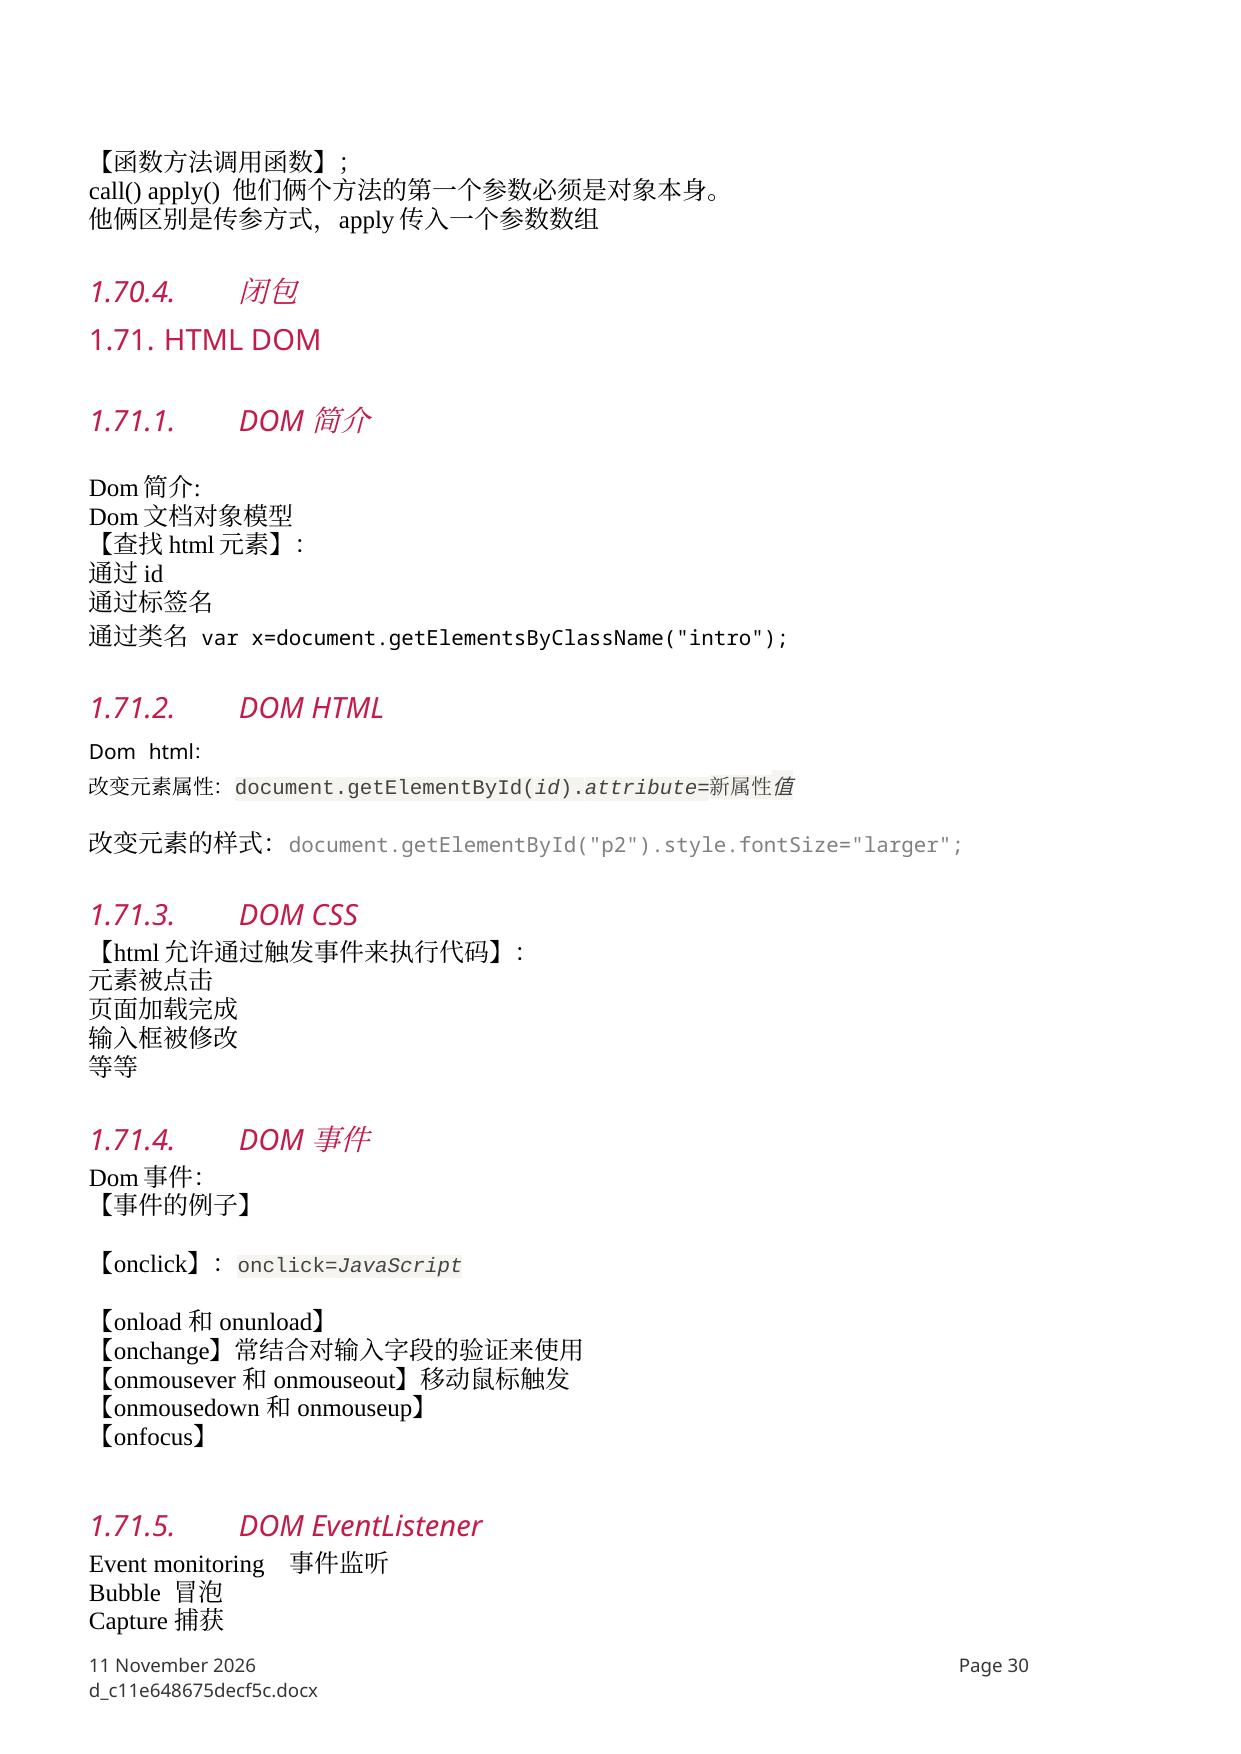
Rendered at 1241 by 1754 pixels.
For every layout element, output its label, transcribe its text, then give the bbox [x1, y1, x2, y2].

text 改变元素属性：document.getElementById(id).attribute=新属性值 [89, 766, 1152, 801]
subtitle DOM CSS [89, 894, 1155, 933]
text 页面加载完成 [89, 995, 1152, 1024]
text Dom简介: [89, 473, 1152, 502]
subtitle DOM HTML [89, 687, 1155, 727]
text 【onload 和 onunload】 [89, 1307, 1152, 1336]
subtitle DOM EventListener [89, 1505, 1155, 1545]
text 他俩区别是传参方式，apply传入一个参数数组 [89, 205, 1152, 234]
text Dom事件： [89, 1163, 1152, 1191]
text 等等 [89, 1053, 1152, 1081]
text 【事件的例子】 [89, 1191, 1152, 1220]
text Dom文档对象模型 [89, 502, 1152, 531]
text 【onmousedown 和 onmouseup】 [89, 1393, 1152, 1422]
text 通过类名 var x=document.getElementsByClassName("intro"); [89, 617, 1152, 652]
text 【onclick】：onclick=JavaScript [89, 1249, 1152, 1278]
text 改变元素的样式：document.getElementById("p2").style.fontSize="larger"; [89, 829, 1152, 859]
text 【onfocus】 [89, 1422, 1152, 1451]
subtitle DOM 事件 [89, 1116, 1155, 1158]
subtitle HTML DOM [89, 319, 1155, 359]
text 【函数方法调用函数】； [89, 148, 1152, 176]
text 通过id [89, 559, 1152, 588]
text 元素被点击 [89, 966, 1152, 995]
text 通过标签名 [89, 588, 1152, 617]
text 【onchange】常结合对输入字段的验证来使用 [89, 1336, 1152, 1365]
text Dom html： [89, 731, 1152, 766]
text Event monitoring 事件监听 [89, 1549, 1152, 1578]
text Capture 捕获 [89, 1606, 1152, 1635]
text 输入框被修改 [89, 1024, 1152, 1053]
text 【查找html元素】： [89, 531, 1152, 559]
subtitle 闭包 [89, 269, 1155, 311]
text Bubble 冒泡 [89, 1578, 1152, 1606]
text 【html允许通过触发事件来执行代码】： [89, 938, 1152, 966]
text 【onmousever 和 onmouseout】移动鼠标触发 [89, 1365, 1152, 1393]
text call() apply() 他们俩个方法的第一个参数必须是对象本身。 [89, 176, 1152, 205]
subtitle DOM 简介 [89, 398, 1155, 440]
